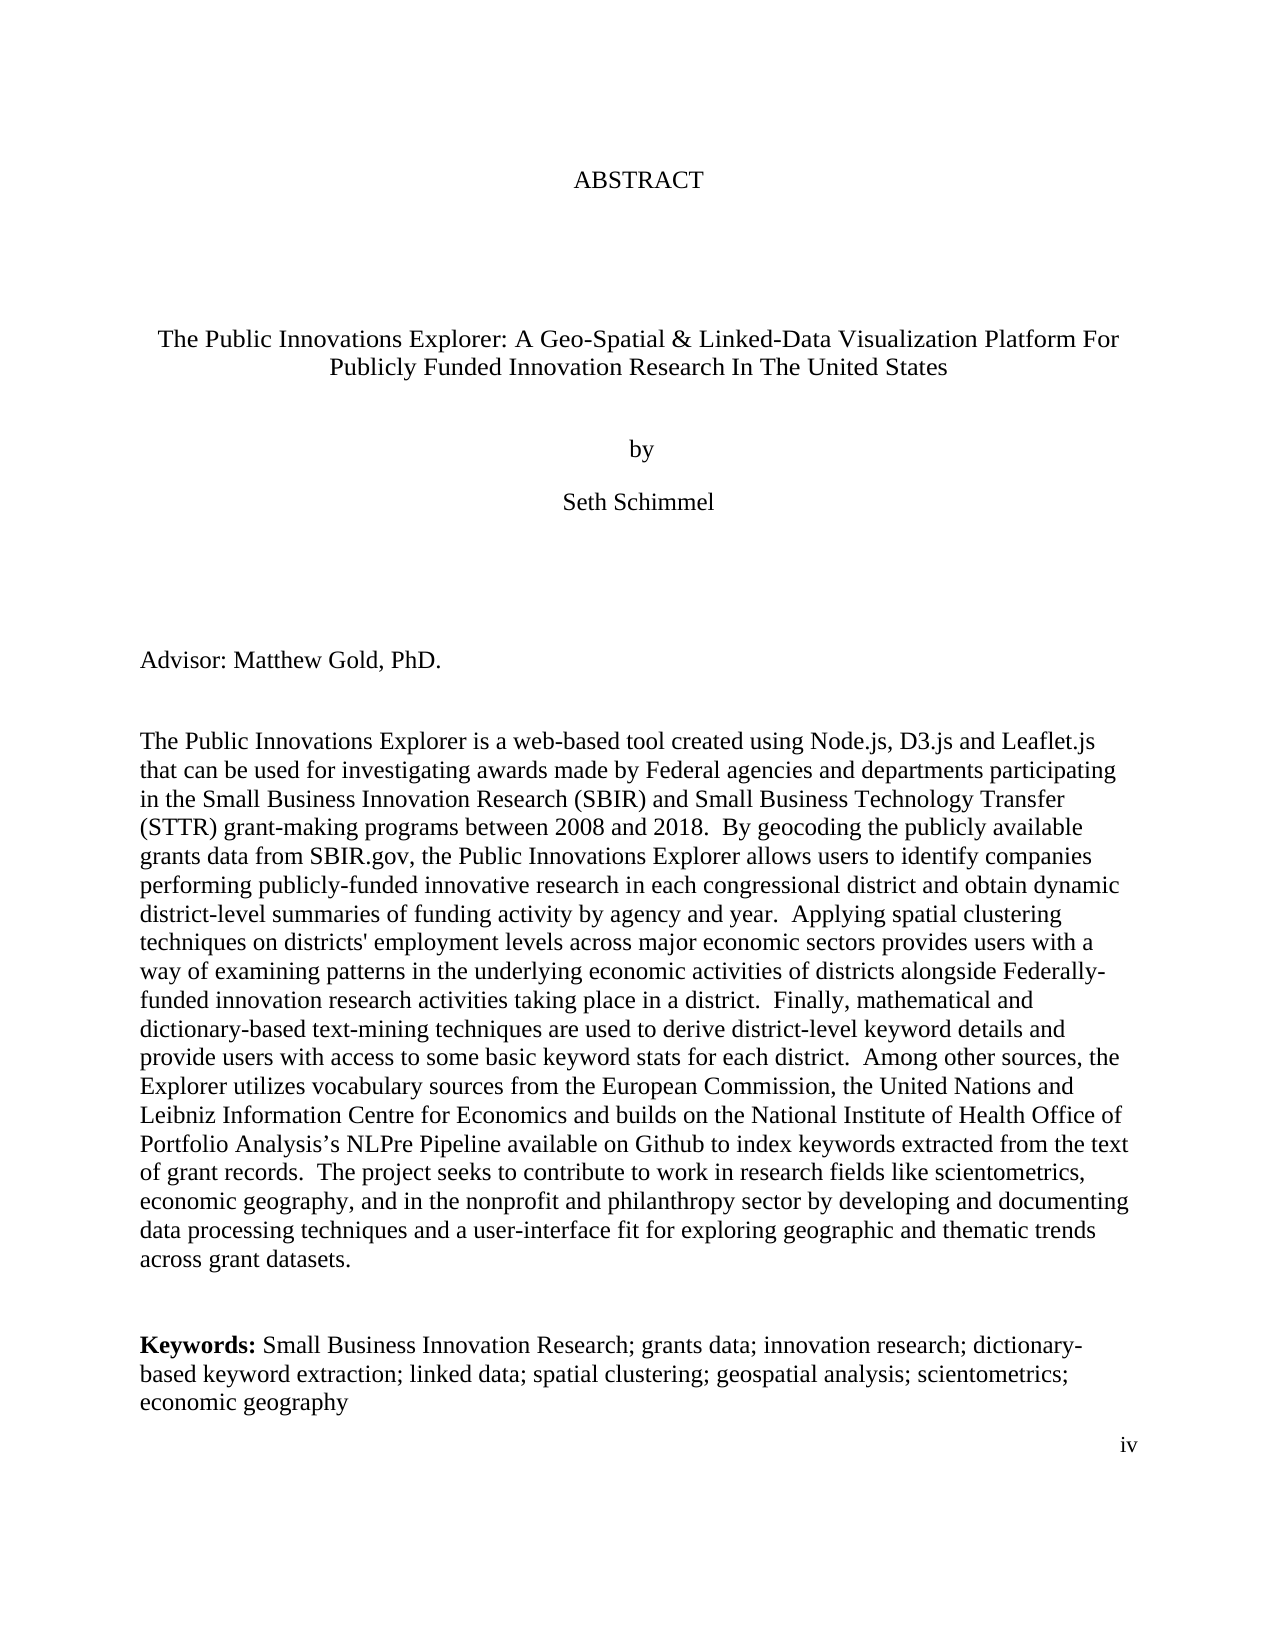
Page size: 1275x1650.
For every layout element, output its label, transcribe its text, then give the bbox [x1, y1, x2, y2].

text Advisor: Matthew Gold, PhD. [139, 645, 1137, 673]
text ABSTRACT [139, 166, 1137, 194]
text by [139, 405, 1137, 463]
text Seth Schimmel [139, 487, 1137, 515]
text The Public Innovations Explorer: A Geo-Spatial & Linked-Data Visualization Platform For Publicly Funded Innovation Research In The United States [139, 324, 1137, 381]
text The Public Innovations Explorer is a web-based tool created using Node.js, D3.js and Leaflet.js that can be used for investigating awards made by Federal agencies and departments participating in the Small Business Innovation Research (SBIR) and Small Business Technology Transfer (STTR) grant-making programs between 2008 and 2018. By geocoding the publicly available grants data from SBIR.gov, the Public Innovations Explorer allows users to identify companies performing publicly-funded innovative research in each congressional district and obtain dynamic district-level summaries of funding activity by agency and year. Applying spatial clustering techniques on districts' employment levels across major economic sectors provides users with a way of examining patterns in the underlying economic activities of districts alongside Federally-funded innovation research activities taking place in a district. Finally, mathematical and dictionary-based text-mining techniques are used to derive district-level keyword details and provide users with access to some basic keyword stats for each district. Among other sources, the Explorer utilizes vocabulary sources from the European Commission, the United Nations and Leibniz Information Centre for Economics and builds on the National Institute of Health Office of Portfolio Analysis’s NLPre Pipeline available on Github to index keywords extracted from the text of grant records. The project seeks to contribute to work in research fields like scientometrics, economic geography, and in the nonprofit and philanthropy sector by developing and documenting data processing techniques and a user-interface fit for exploring geographic and thematic trends across grant datasets. [139, 726, 1137, 1272]
text Keywords: Small Business Innovation Research; grants data; innovation research; dictionary-based keyword extraction; linked data; spatial clustering; geospatial analysis; scientometrics; economic geography [139, 1330, 1137, 1416]
